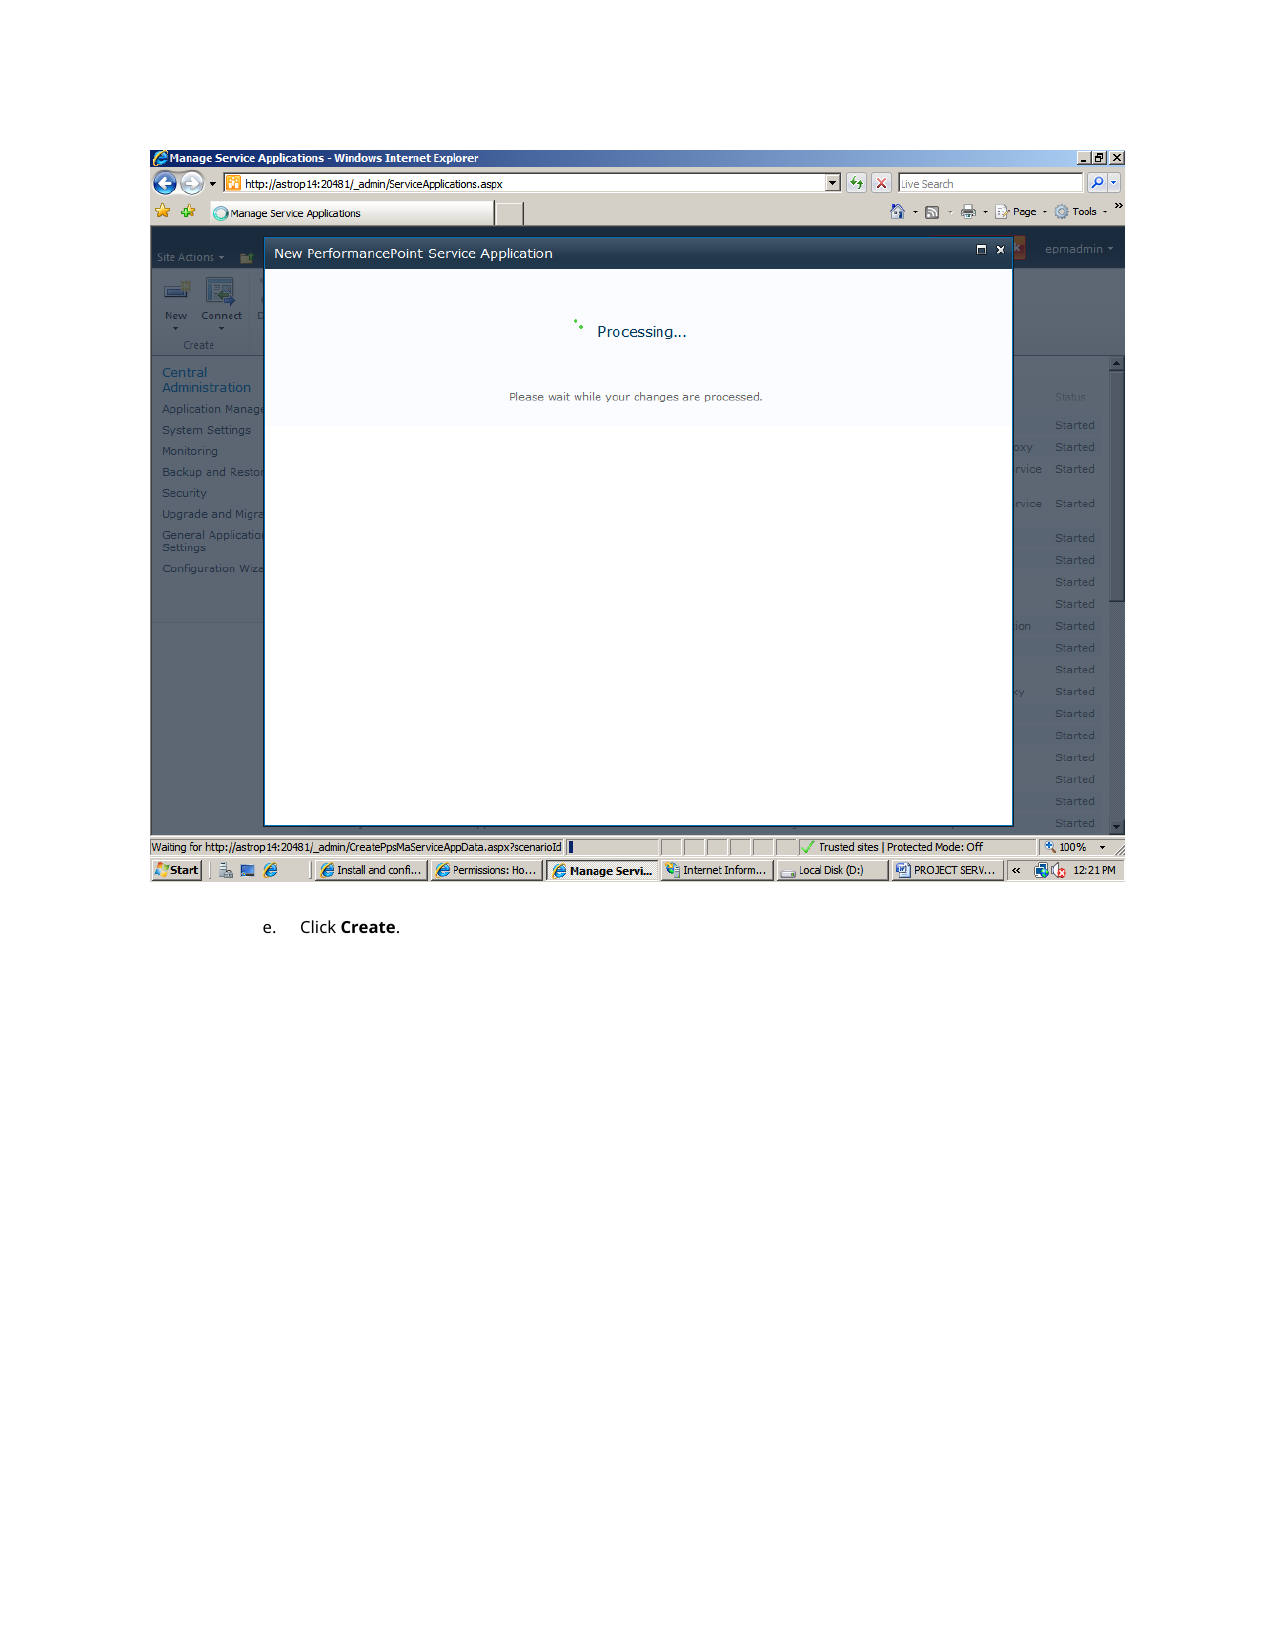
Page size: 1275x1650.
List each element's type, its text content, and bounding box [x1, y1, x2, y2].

list Click Create. [262, 916, 1125, 938]
picture [150, 150, 1125, 882]
